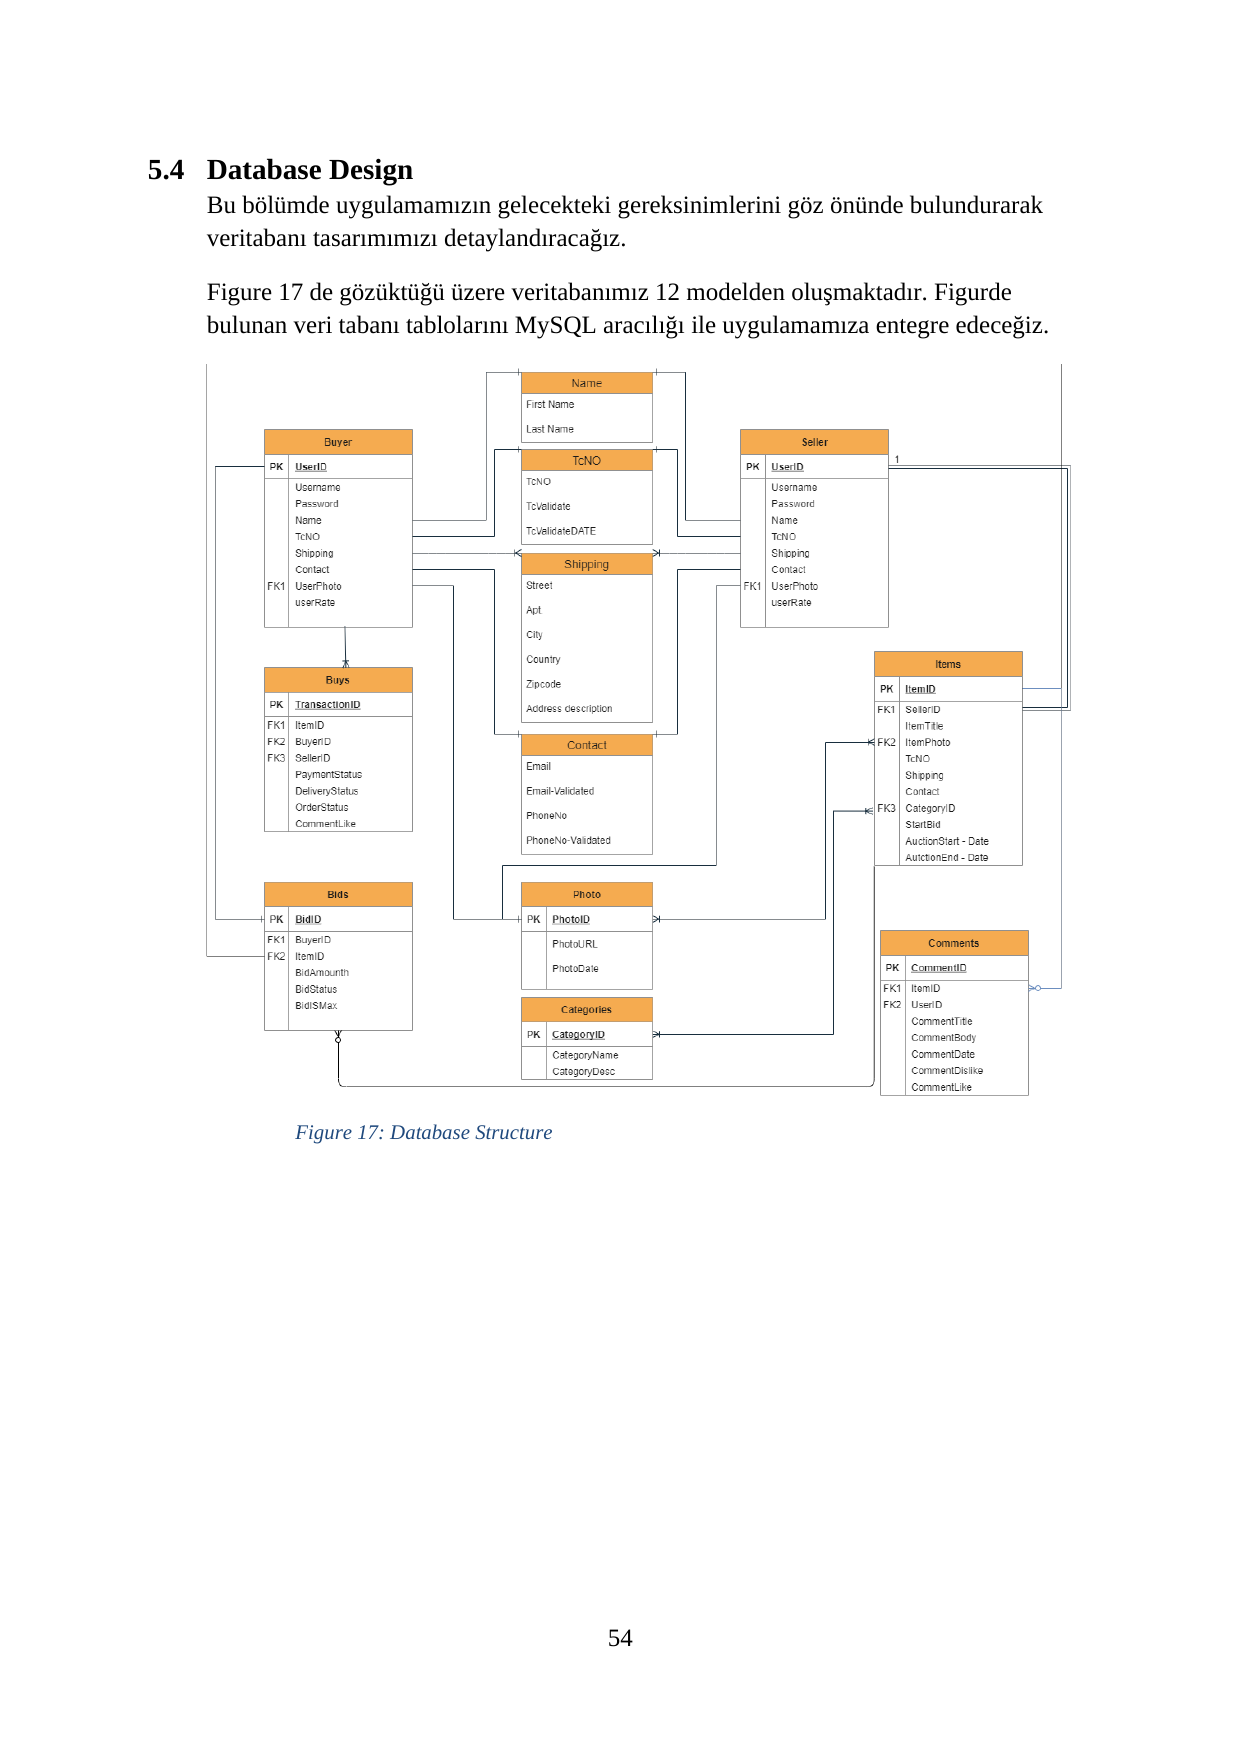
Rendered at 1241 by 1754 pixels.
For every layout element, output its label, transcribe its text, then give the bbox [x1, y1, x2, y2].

text Figure 17 de gözüktüğü üzere veritabanımız 12 modelden oluşmaktadır. Figurde bulunan veri tabanı tablolarını MySQL aracılığı ile uygulamamıza entegre edeceğiz. [207, 277, 1093, 339]
text Figure 17: Database Structure [295, 1120, 1093, 1144]
picture [206, 364, 1071, 1096]
text Bu bölümde uygulamamızın gelecekteki gereksinimlerini göz önünde bulundurarak veritabanı tasarımımızı detaylandıracağız. [207, 190, 1093, 252]
subtitle Database Design [148, 152, 1093, 185]
